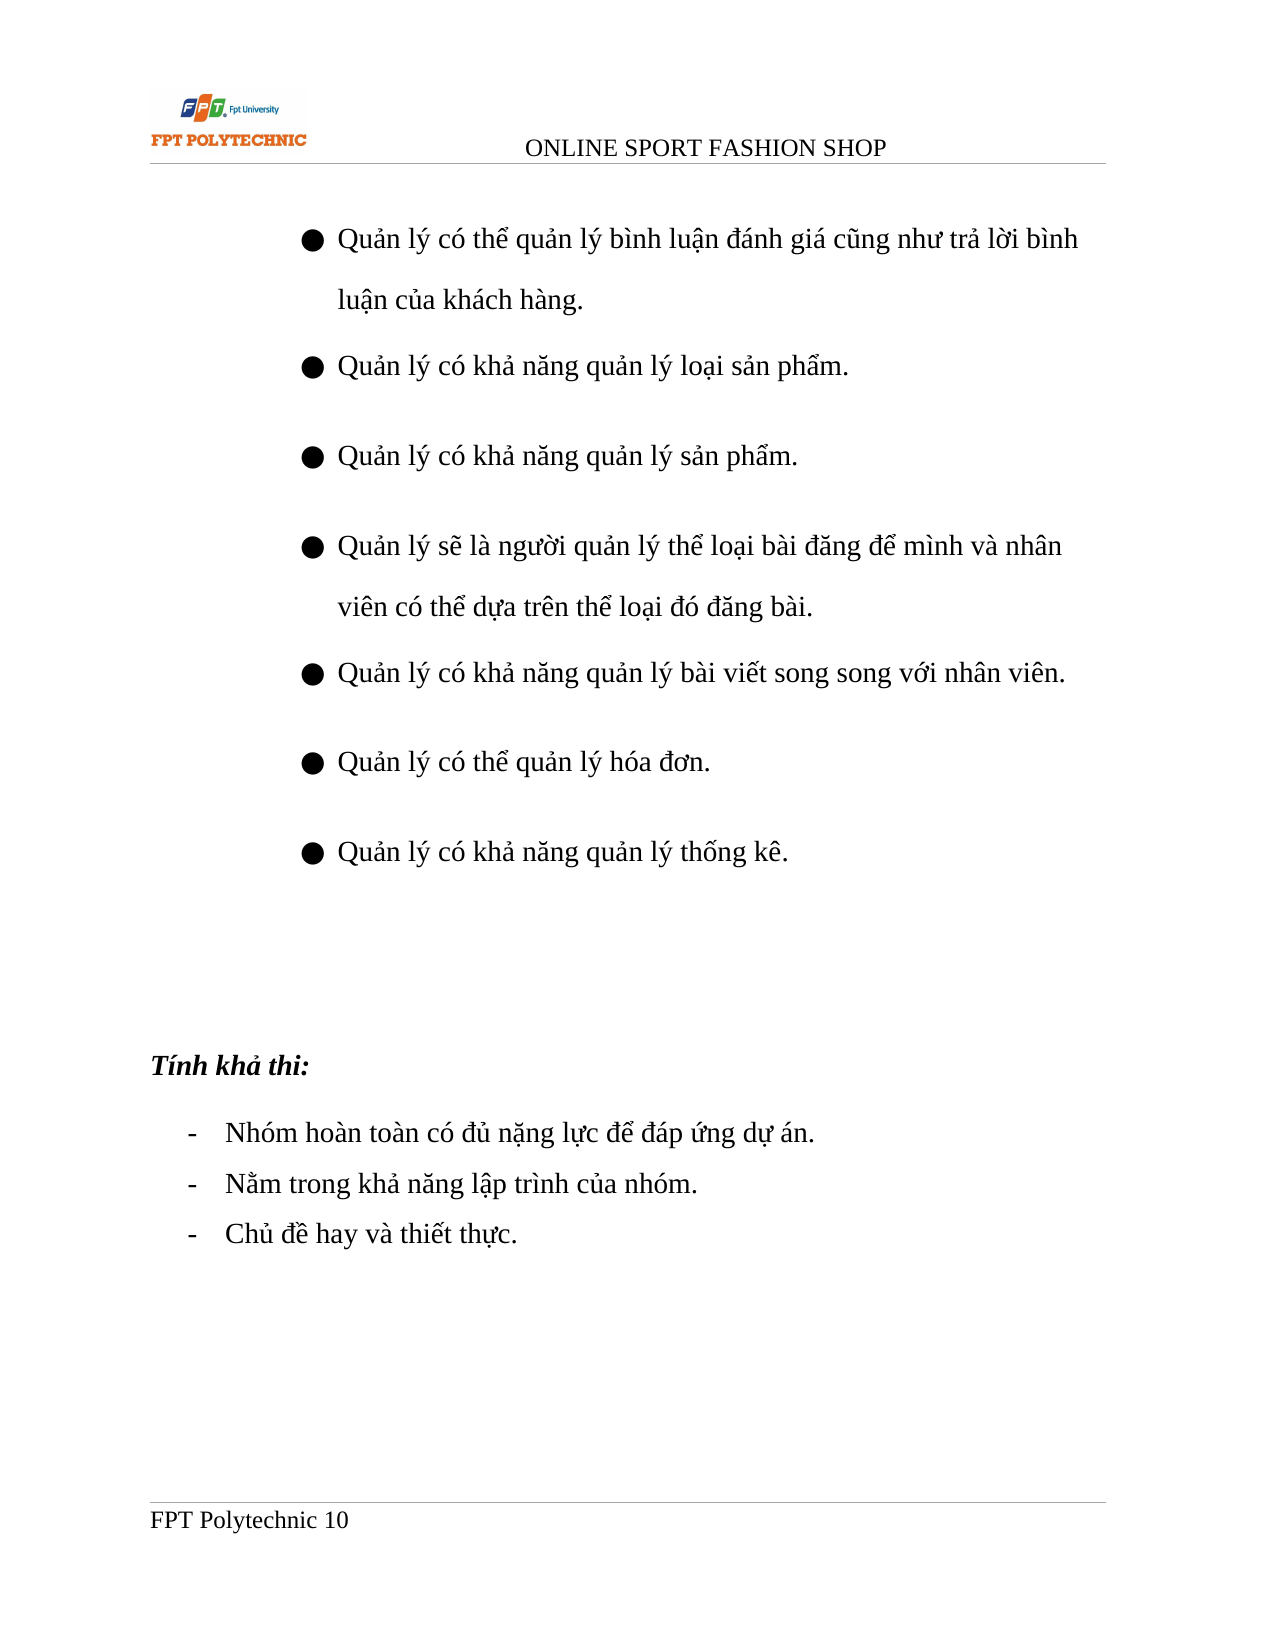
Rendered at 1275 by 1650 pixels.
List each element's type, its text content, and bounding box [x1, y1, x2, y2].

picture [150, 87, 309, 156]
list Quản lý có khả năng quản lý bài viết song song với nhân viên. [300, 639, 1106, 699]
list Quản lý có khả năng quản lý sản phẩm. [300, 422, 1106, 482]
text Tính khả thi: [150, 1048, 1106, 1082]
list Chủ đề hay và thiết thực. [187, 1216, 1106, 1249]
list Quản lý có thể quản lý hóa đơn. [300, 729, 1106, 788]
list Quản lý có thể quản lý bình luận đánh giá cũng như trả lời bình luận của khách hàng. [300, 206, 1106, 316]
list Nằm trong khả năng lập trình của nhóm. [187, 1166, 1106, 1199]
list Nhóm hoàn toàn có đủ nặng lực để đáp ứng dự án. [187, 1115, 1106, 1149]
list Quản lý có khả năng quản lý thống kê. [300, 818, 1106, 878]
list Quản lý sẽ là người quản lý thể loại bài đăng để mình và nhân viên có thể dựa trên thể loại đó đăng bài. [300, 512, 1106, 622]
list Quản lý có khả năng quản lý loại sản phẩm. [300, 333, 1106, 392]
